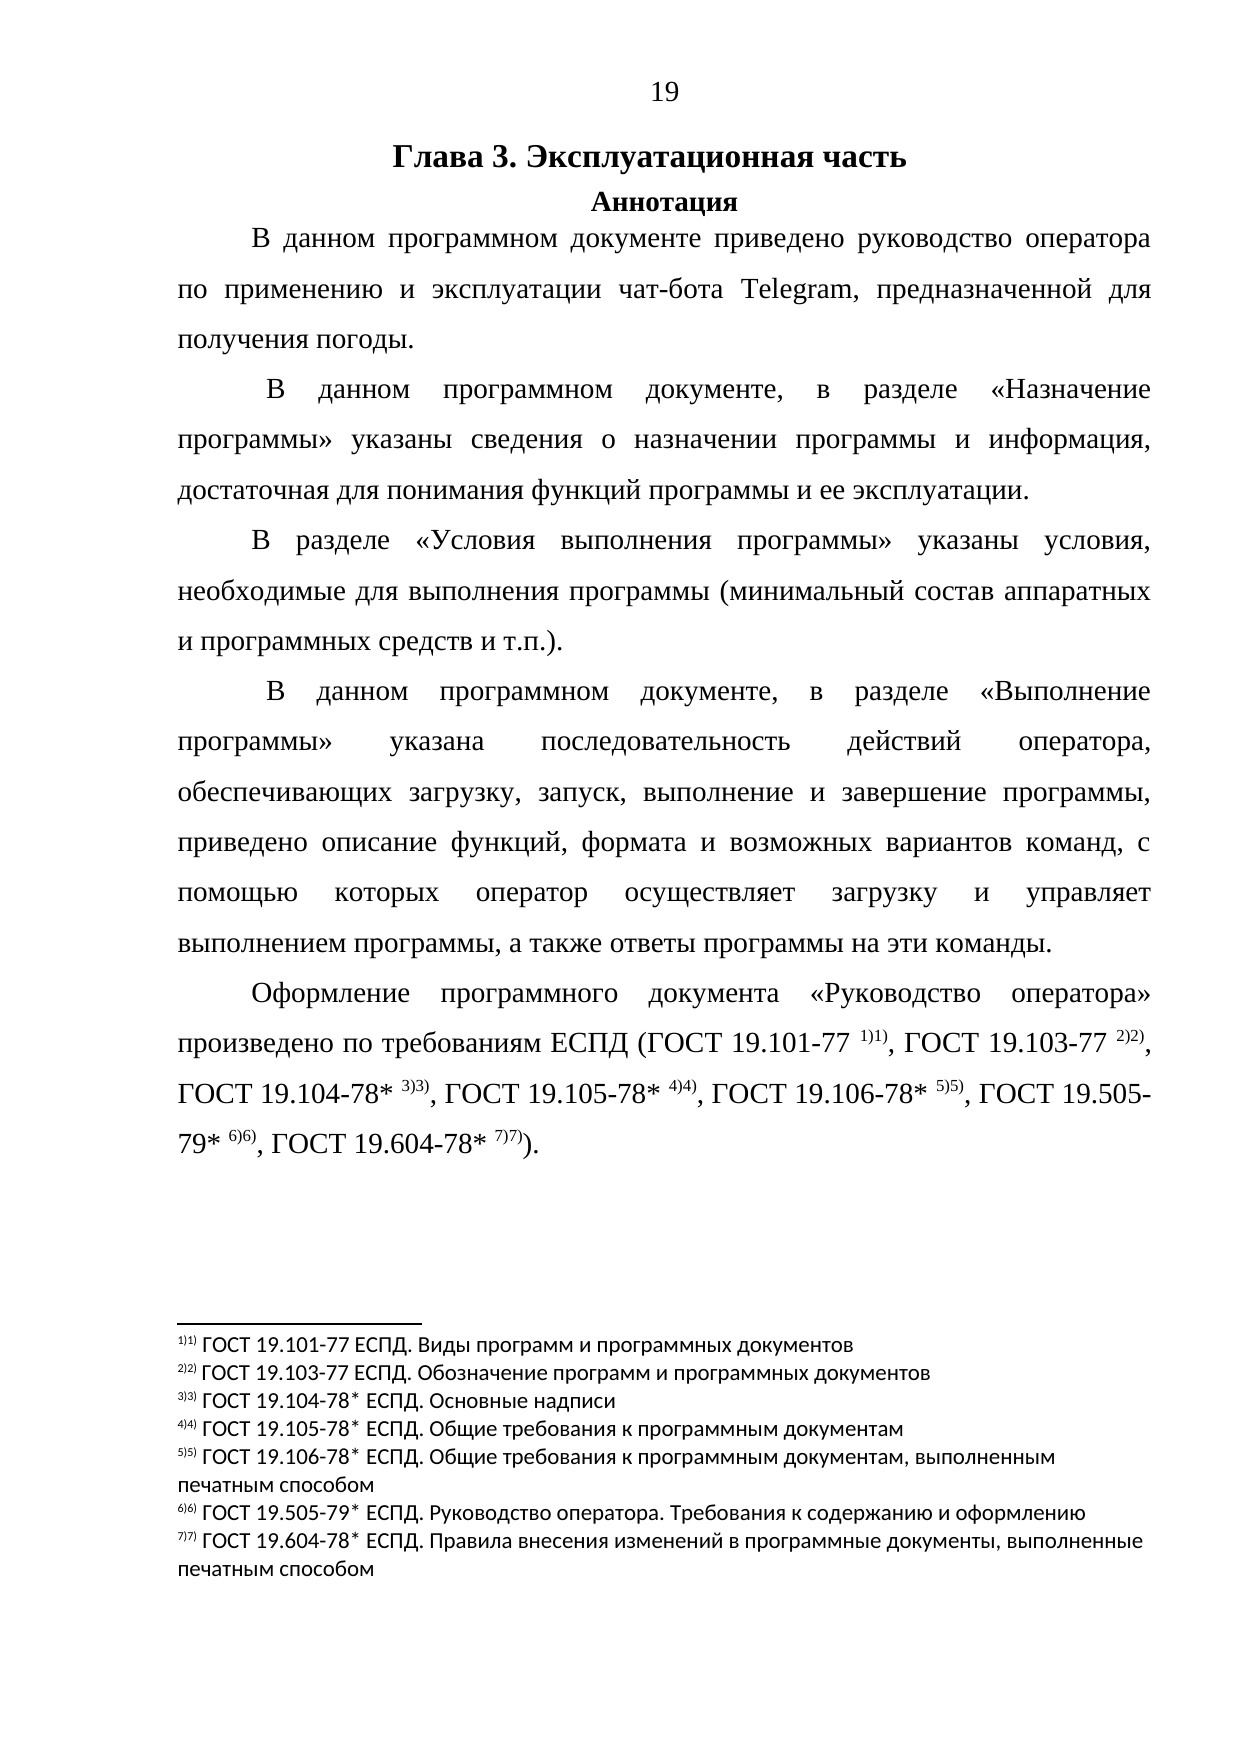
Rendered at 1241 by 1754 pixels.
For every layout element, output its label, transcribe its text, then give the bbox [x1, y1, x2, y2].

text Оформление программного документа «Руководство оператора» произведено по требованиям ЕСПД (ГОСТ 19.101-77 1), ГОСТ 19.103-77 2), ГОСТ 19.104-78* 3), ГОСТ 19.105-78* 4), ГОСТ 19.106-78* 5), ГОСТ 19.505-79* 6), ГОСТ 19.604-78* 7)). [177, 975, 1152, 1159]
subtitle Глава 3. Эксплуатационная часть [148, 136, 1152, 174]
text В данном программном документе приведено руководство оператора по применению и эксплуатации чат-бота Telegram, предназначенной для получения погоды. [177, 220, 1152, 354]
text В данном программном документе, в разделе «Выполнение программы» указана последовательность действий оператора, обеспечивающих загрузку, запуск, выполнение и завершение программы, приведено описание функций, формата и возможных вариантов команд, с помощью которых оператор осуществляет загрузку и управляет выполнением программы, а также ответы программы на эти команды. [177, 673, 1152, 958]
text В разделе «Условия выполнения программы» указаны условия, необходимые для выполнения программы (минимальный состав аппаратных и программных средств и т.п.). [177, 522, 1152, 656]
text В данном программном документе, в разделе «Назначение программы» указаны сведения о назначении программы и информация, достаточная для понимания функций программы и ее эксплуатации. [177, 371, 1152, 506]
subtitle Аннотация [177, 184, 1152, 218]
